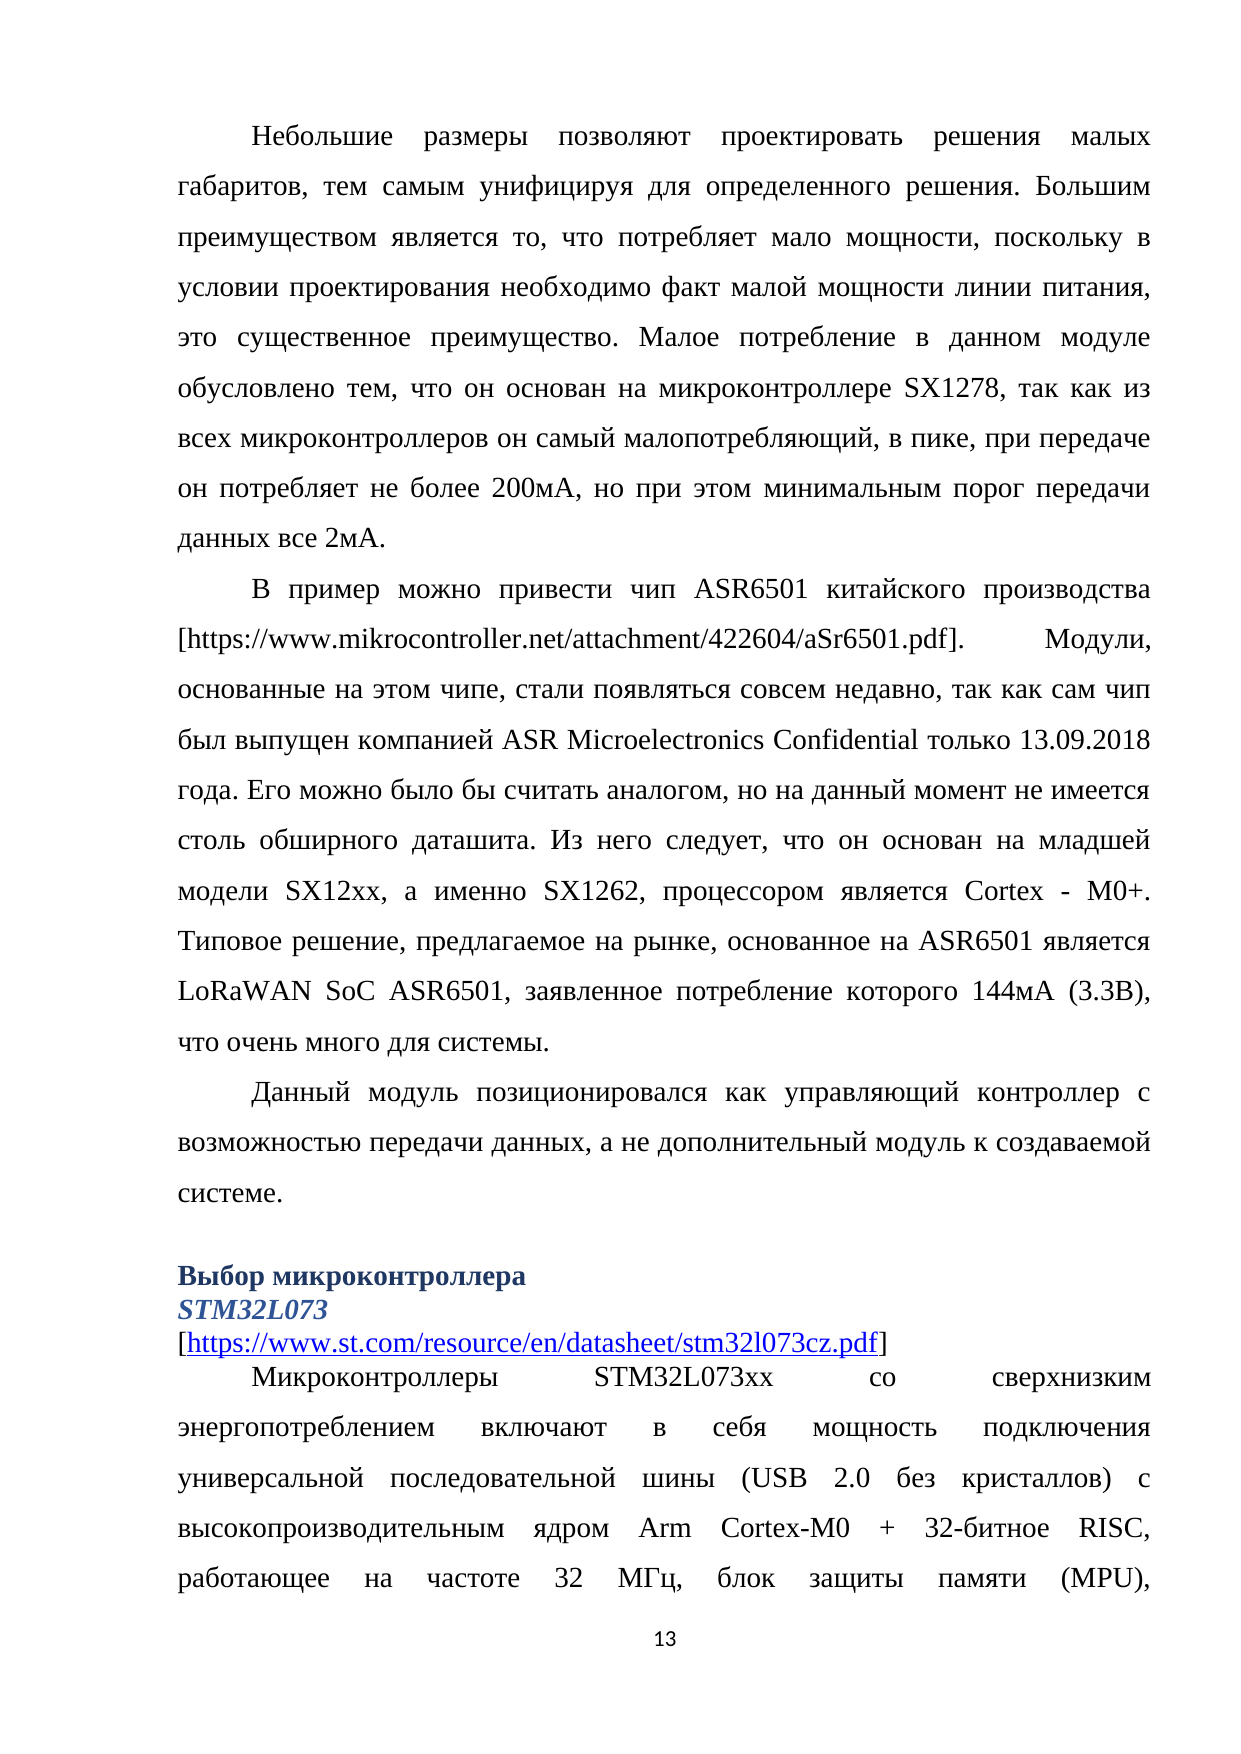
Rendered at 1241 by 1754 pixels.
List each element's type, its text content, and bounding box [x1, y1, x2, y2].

text В пример можно привести чип ASR6501 китайского производства [https://www.mikrocontroller.net/attachment/422604/aSr6501.pdf]. Модули, основанные на этом чипе, стали появляться совсем недавно, так как сам чип был выпущен компанией ASR Microelectronics Confidential только 13.09.2018 года. Его можно было бы считать аналогом, но на данный момент не имеется столь обширного даташита. Из него следует, что он основан на младшей модели SX12xx, а именно SX1262, процессором является Cortex - M0+. Типовое решение, предлагаемое на рынке, основанное на ASR6501 является LoRaWAN SoC ASR6501, заявленное потребление которого 144мА (3.3В), что очень много для системы. [177, 571, 1152, 1057]
text STM32L073 [177, 1292, 1152, 1326]
text [https://www.st.com/resource/en/datasheet/stm32l073cz.pdf] [177, 1326, 1152, 1359]
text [177, 1359, 1152, 1594]
text Небольшие размеры позволяют проектировать решения малых габаритов, тем самым унифицируя для определенного решения. Большим преимуществом является то, что потребляет мало мощности, поскольку в условии проектирования необходимо факт малой мощности линии питания, это существенное преимущество. Малое потребление в данном модуле обусловлено тем, что он основан на микроконтроллере SX1278, так как из всех микроконтроллеров он самый малопотребляющий, в пике, при передаче он потребляет не более 200мА, но при этом минимальным порог передачи данных все 2мА. [177, 118, 1152, 554]
text Данный модуль позиционировался как управляющий контроллер с возможностью передачи данных, а не дополнительный модуль к создаваемой системе. [177, 1074, 1152, 1208]
text Выбор микроконтроллера [177, 1258, 1152, 1292]
